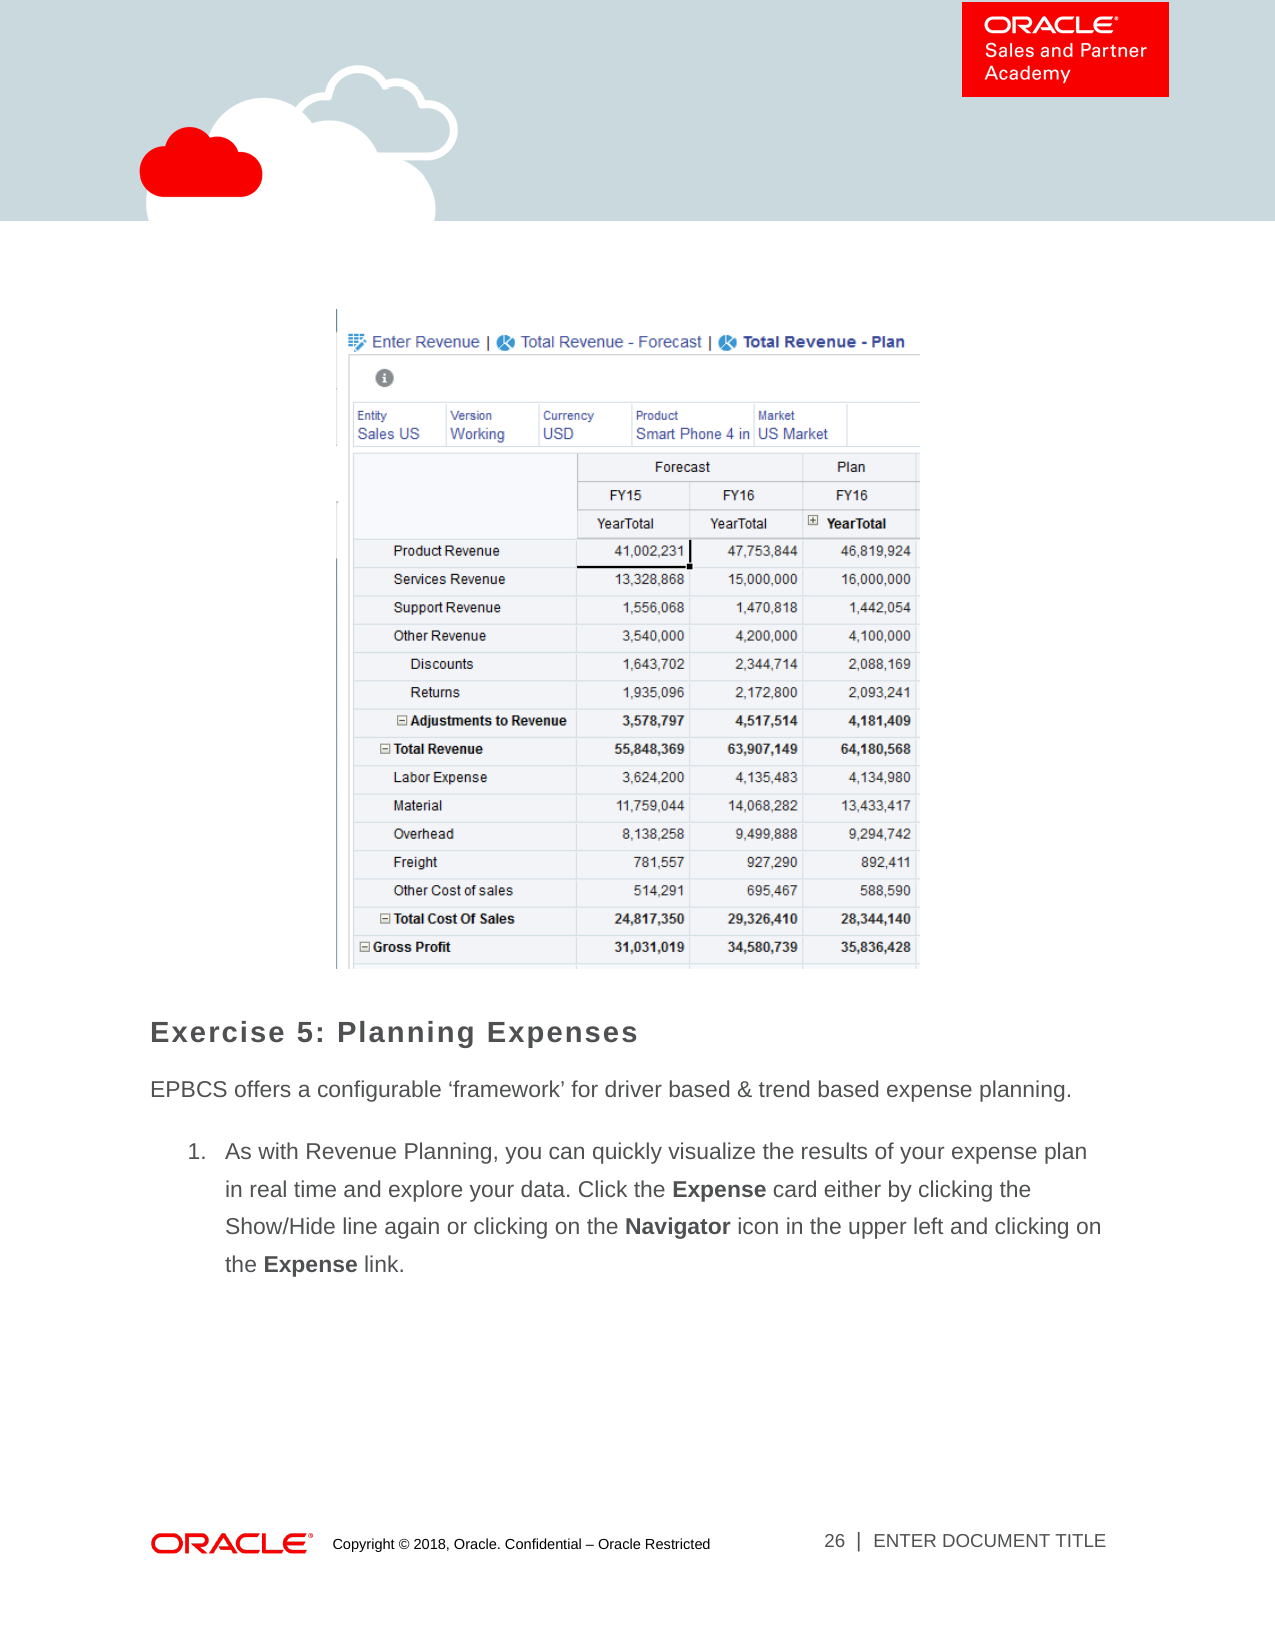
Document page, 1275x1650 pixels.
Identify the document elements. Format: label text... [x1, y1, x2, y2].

picture [150, 1514, 327, 1574]
picture [0, 0, 1275, 267]
picture [336, 309, 920, 969]
subtitle Exercise 5: Planning Expenses [150, 1006, 1106, 1052]
text EPBCS offers a configurable ‘framework’ for driver based & trend based expense planning. [150, 1064, 1106, 1102]
list As with Revenue Planning, you can quickly visualize the results of your expense plan in real time and explore your data. Click the Expense card either by clicking the Show/Hide line again or clicking on the Navigator icon in the upper left and clicking on the Expense link. [187, 1127, 1106, 1277]
